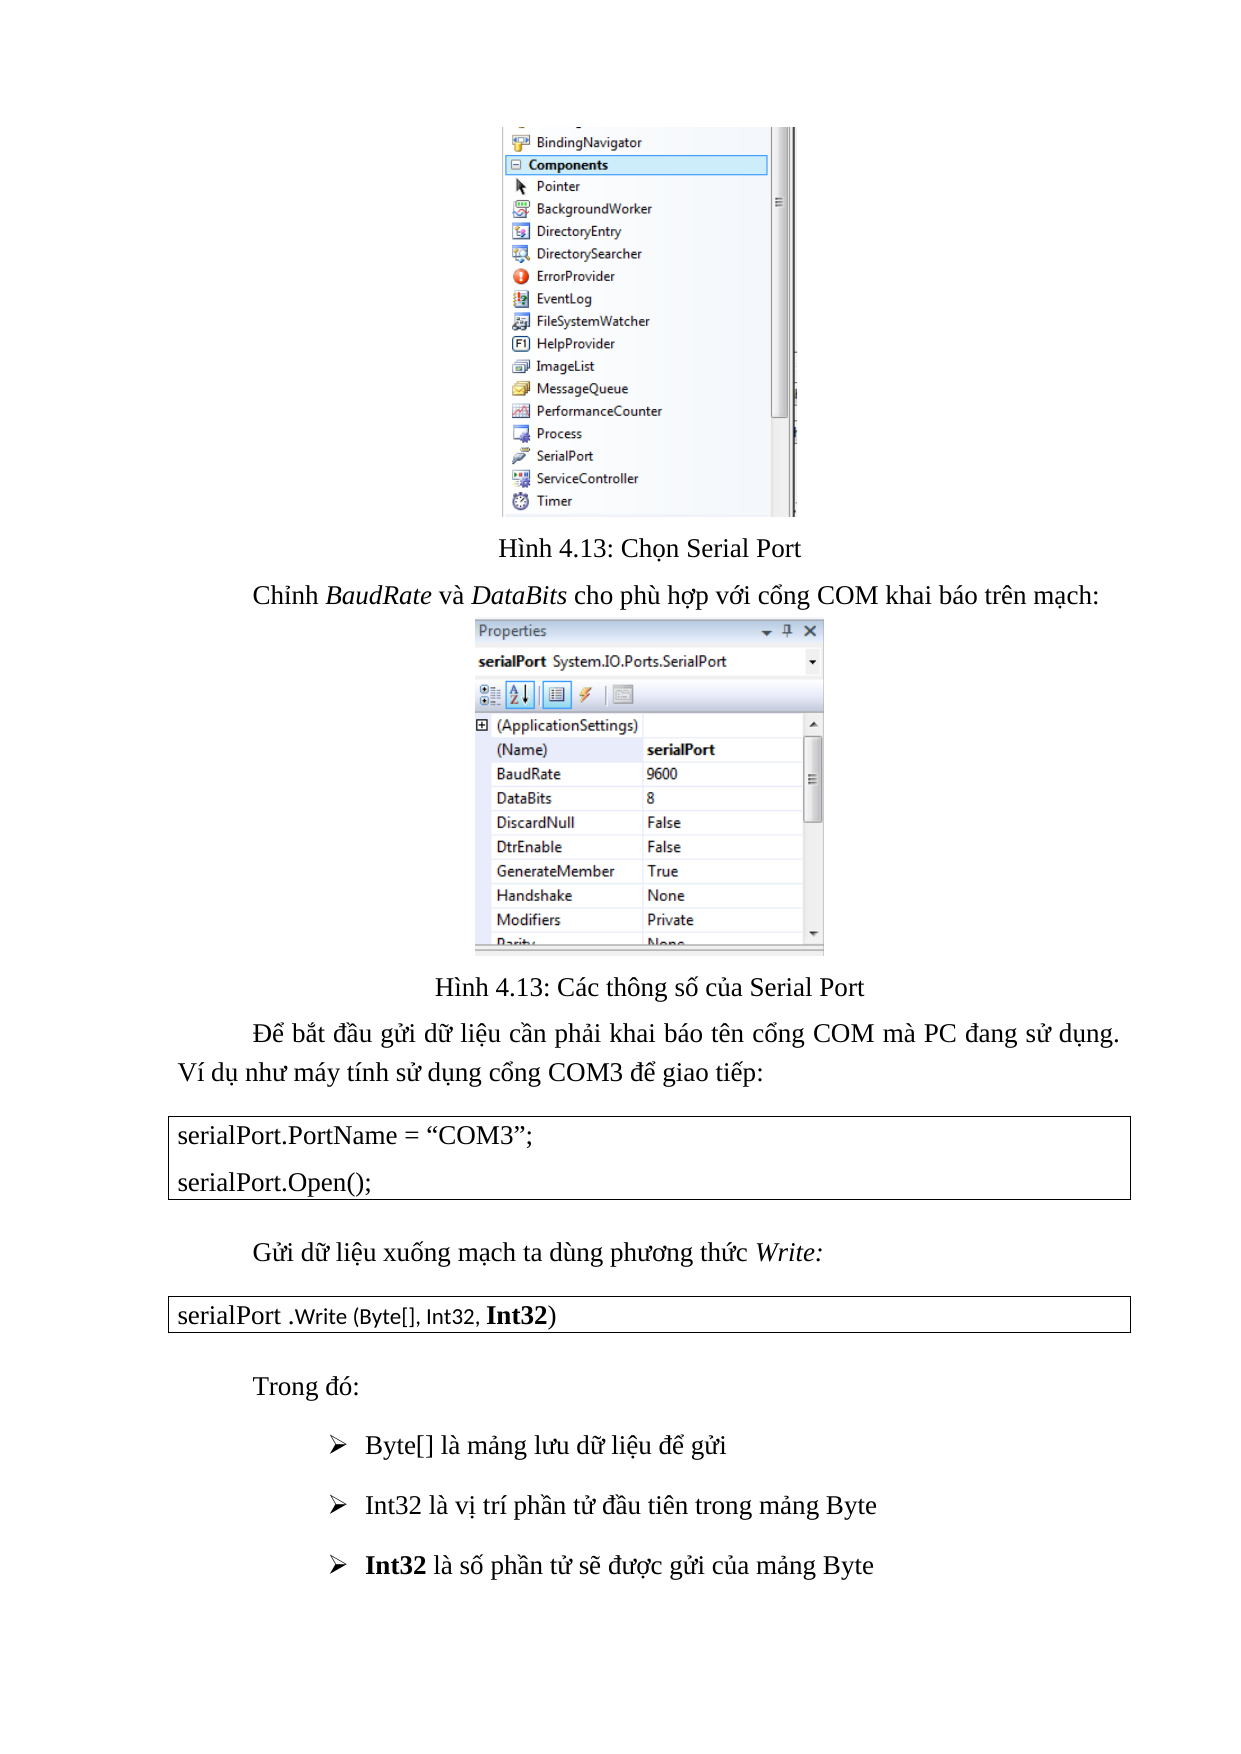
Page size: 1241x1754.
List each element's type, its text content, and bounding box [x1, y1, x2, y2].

text Để bắt đầu gửi dữ liệu cần phải khai báo tên cổng COM mà PC đang sử dụng. Ví dụ như máy tính sử dụng cổng COM3 để giao tiếp: [177, 1017, 1122, 1087]
text serialPort.PortName = “COM3”; [169, 1117, 1130, 1150]
text Gửi dữ liệu xuống mạch ta dùng phương thức Write: [177, 1236, 1122, 1267]
text serialPort.Open(); [169, 1163, 1130, 1199]
list Int32 là số phần tử sẽ được gửi của mảng Byte [327, 1549, 1122, 1581]
picture [502, 127, 798, 517]
list Byte[] là mảng lưu dữ liệu để gửi [327, 1429, 1122, 1461]
text Chỉnh BaudRate và DataBits cho phù hợp với cổng COM khai báo trên mạch: [177, 579, 1122, 610]
text serialPort .Write (Byte[], Int32, Int32) [169, 1297, 1130, 1332]
text Trong đó: [177, 1370, 1122, 1401]
picture [475, 617, 824, 956]
text Hình 4.13: Chọn Serial Port [177, 532, 1122, 563]
list Int32 là vị trí phần tử đầu tiên trong mảng Byte [327, 1489, 1122, 1521]
text Hình 4.13: Các thông số của Serial Port [177, 971, 1122, 1002]
